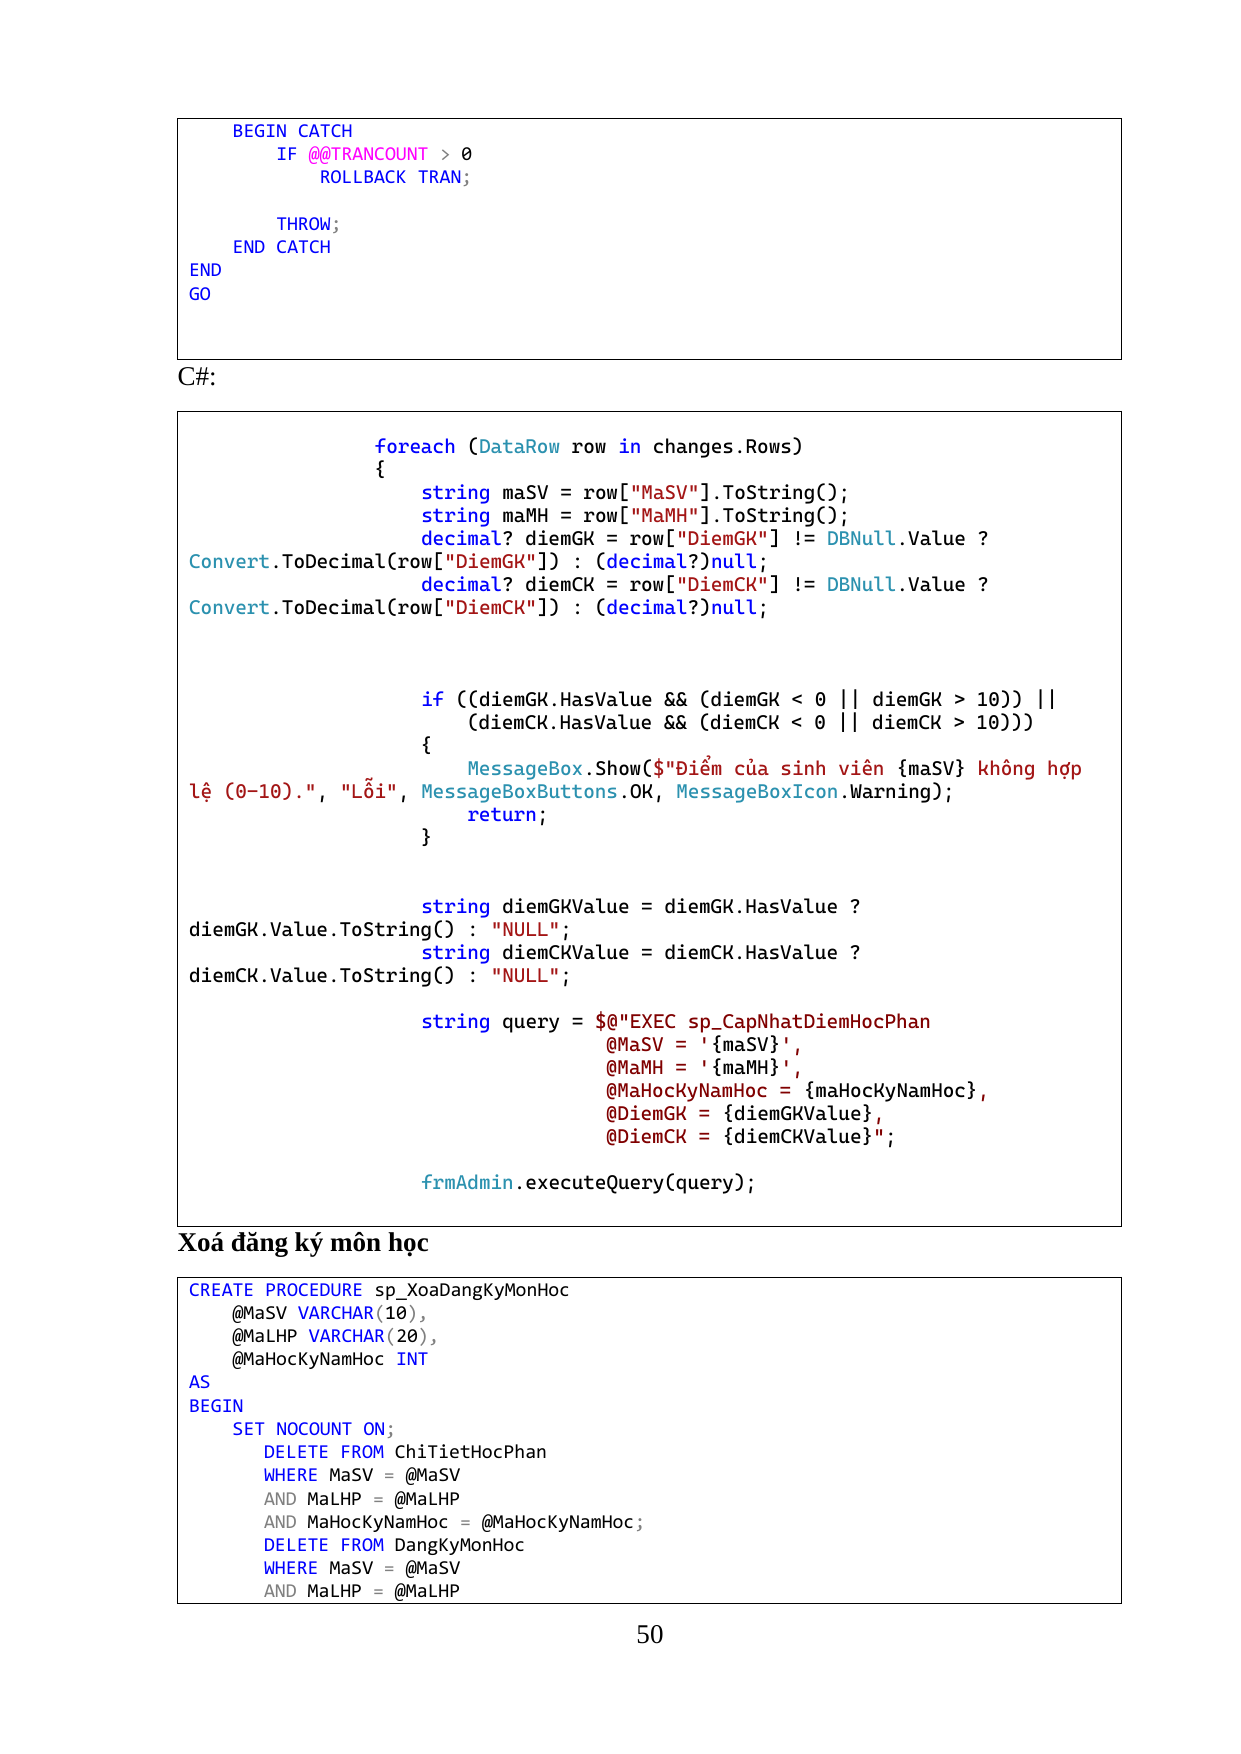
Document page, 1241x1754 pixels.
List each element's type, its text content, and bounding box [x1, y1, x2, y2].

table_header foreach (DataRow row in changes.Rows) { string maSV = row["MaSV"].ToString(); string maMH = row["MaMH"].ToString(); decimal? diemGK = row["DiemGK"] != DBNull.Value ? Convert.ToDecimal(row["DiemGK"]) : (decimal?)null; decimal? diemCK = row["DiemCK"] != DBNull.Value ? Convert.ToDecimal(row["DiemCK"]) : (decimal?)null; if ((diemGK.HasValue && (diemGK < 0 || diemGK > 10)) || (diemCK.HasValue && (diemCK < 0 || diemCK > 10))) { MessageBox.Show($"Điểm của sinh viên {maSV} không hợp lệ (0-10).", "Lỗi", MessageBoxButtons.OK, MessageBoxIcon.Warning); return; } string diemGKValue = diemGK.HasValue ? diemGK.Value.ToString() : "NULL"; string diemCKValue = diemCK.HasValue ? diemCK.Value.ToString() : "NULL"; string query = $@"EXEC sp_CapNhatDiemHocPhan @MaSV = '{maSV}', @MaMH = '{maMH}', @MaHocKyNamHoc = {maHocKyNamHoc}, @DiemGK = {diemGKValue}, @DiemCK = {diemCKValue}"; frmAdmin.executeQuery(query); [178, 412, 1121, 1226]
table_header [178, 1278, 1121, 1603]
text C#: [177, 360, 1122, 392]
text Xoá đăng ký môn học [177, 1227, 1122, 1258]
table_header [178, 119, 1121, 359]
